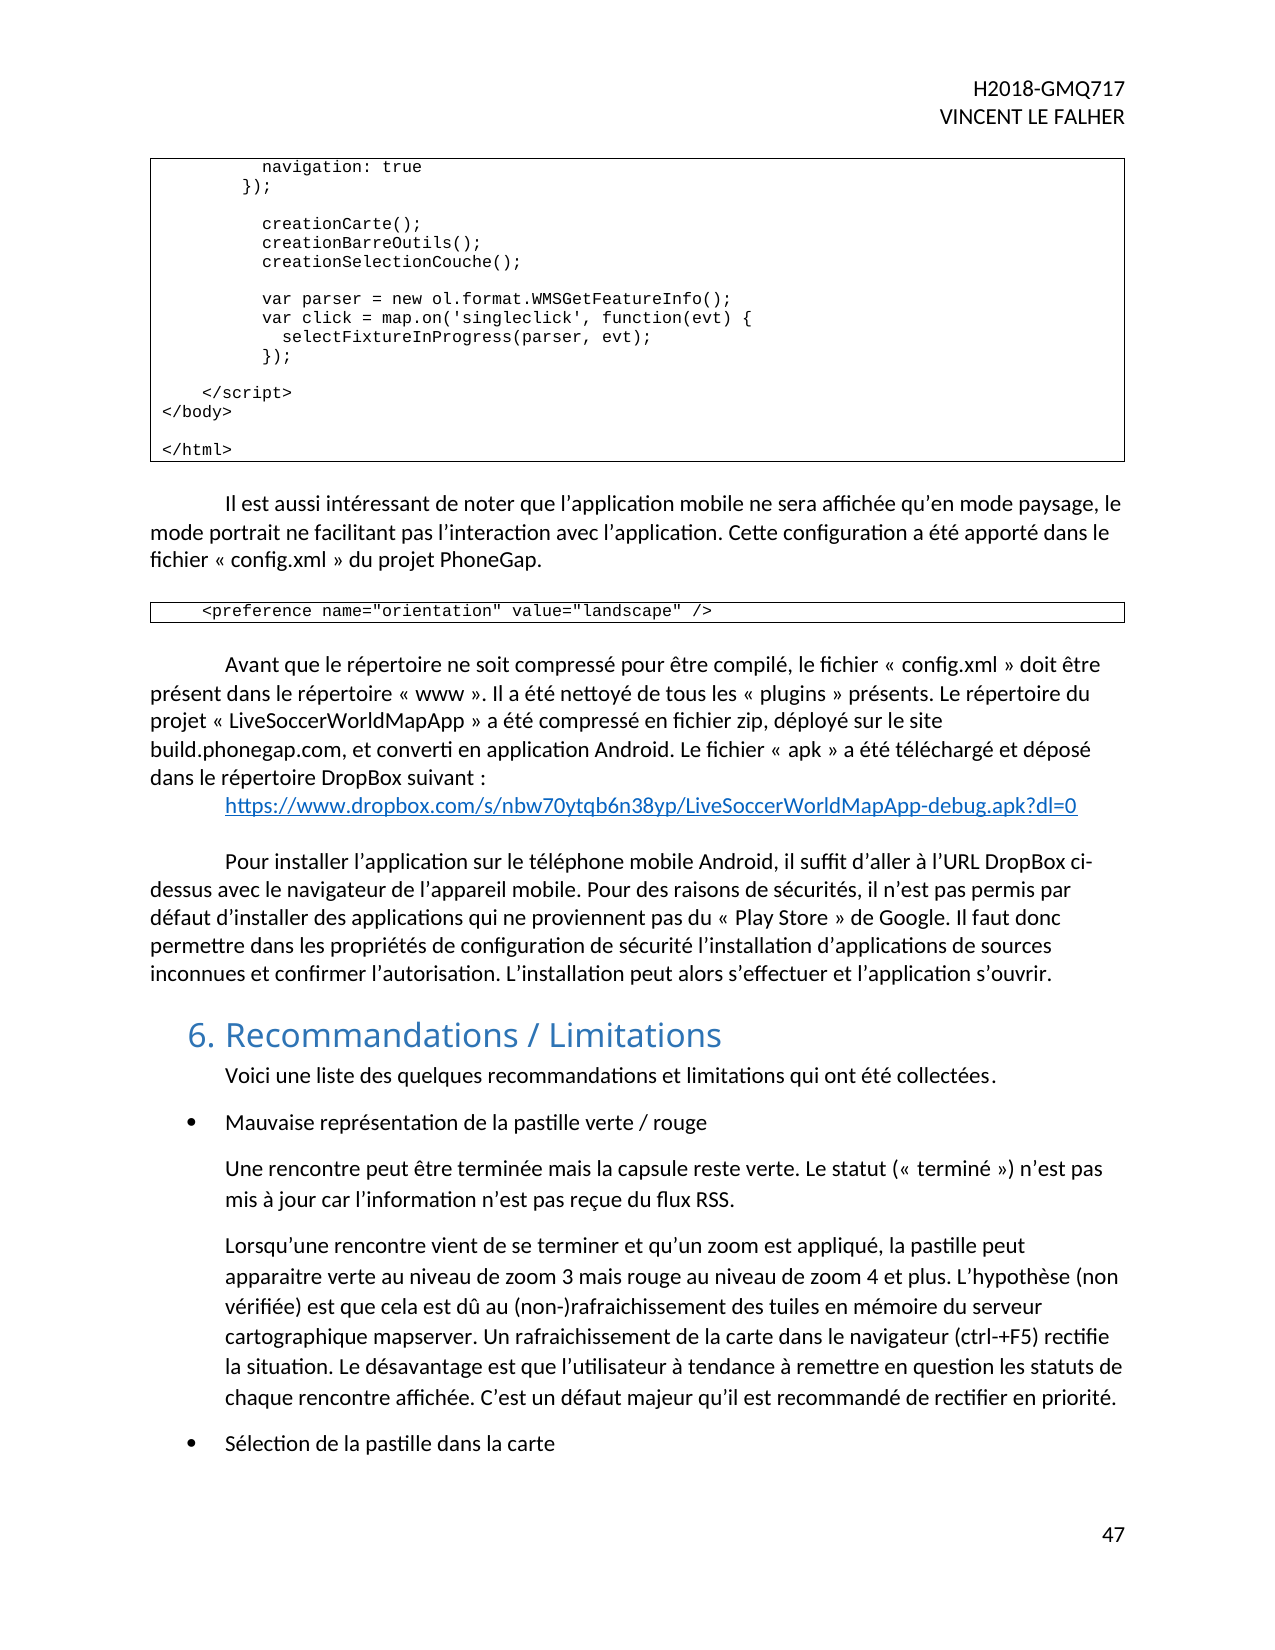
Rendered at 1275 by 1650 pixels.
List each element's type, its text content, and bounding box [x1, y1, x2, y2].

text Une rencontre peut être terminée mais la capsule reste verte. Le statut (« terminé ») n’est pas mis à jour car l’information n’est pas reçue du flux RSS. [225, 1154, 1125, 1213]
text Pour installer l’application sur le téléphone mobile Android, il suffit d’aller à l’URL DropBox ci-dessus avec le navigateur de l’appareil mobile. Pour des raisons de sécurités, il n’est pas permis par défaut d’installer des applications qui ne proviennent pas du « Play Store » de Google. Il faut donc permettre dans les propriétés de configuration de sécurité l’installation d’applications de sources inconnues et confirmer l’autorisation. L’installation peut alors s’effectuer et l’application s’ouvrir. [150, 847, 1125, 987]
text https://www.dropbox.com/s/nbw70ytqb6n38yp/LiveSoccerWorldMapApp-debug.apk?dl=0 [150, 791, 1125, 819]
list Mauvaise représentation de la pastille verte / rouge [187, 1108, 1125, 1136]
text Voici une liste des quelques recommandations et limitations qui ont été collectées. [225, 1061, 1125, 1089]
text Il est aussi intéressant de noter que l’application mobile ne sera affichée qu’en mode paysage, le mode portrait ne facilitant pas l’interaction avec l’application. Cette configuration a été apporté dans le fichier « config.xml » du projet PhoneGap. [150, 489, 1125, 574]
text Lorsqu’une rencontre vient de se terminer et qu’un zoom est appliqué, la pastille peut apparaitre verte au niveau de zoom 3 mais rouge au niveau de zoom 4 et plus. L’hypothèse (non vérifiée) est que cela est dû au (non-)rafraichissement des tuiles en mémoire du serveur cartographique mapserver. Un rafraichissement de la carte dans le navigateur (ctrl-+F5) rectifie la situation. Le désavantage est que l’utilisateur à tendance à remettre en question les statuts de chaque rencontre affichée. C’est un défaut majeur qu’il est recommandé de rectifier en priorité. [225, 1232, 1125, 1411]
subtitle Recommandations / Limitations [187, 1012, 1125, 1057]
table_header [151, 159, 1124, 461]
text Avant que le répertoire ne soit compressé pour être compilé, le fichier « config.xml » doit être présent dans le répertoire « www ». Il a été nettoyé de tous les « plugins » présents. Le répertoire du projet « LiveSoccerWorldMapApp » a été compressé en fichier zip, déployé sur le site build.phonegap.com, et converti en application Android. Le fichier « apk » a été téléchargé et déposé dans le répertoire DropBox suivant : [150, 651, 1125, 791]
table_header <preference name="orientation" value="landscape" /> [151, 603, 1124, 622]
list Sélection de la pastille dans la carte [187, 1429, 1125, 1458]
